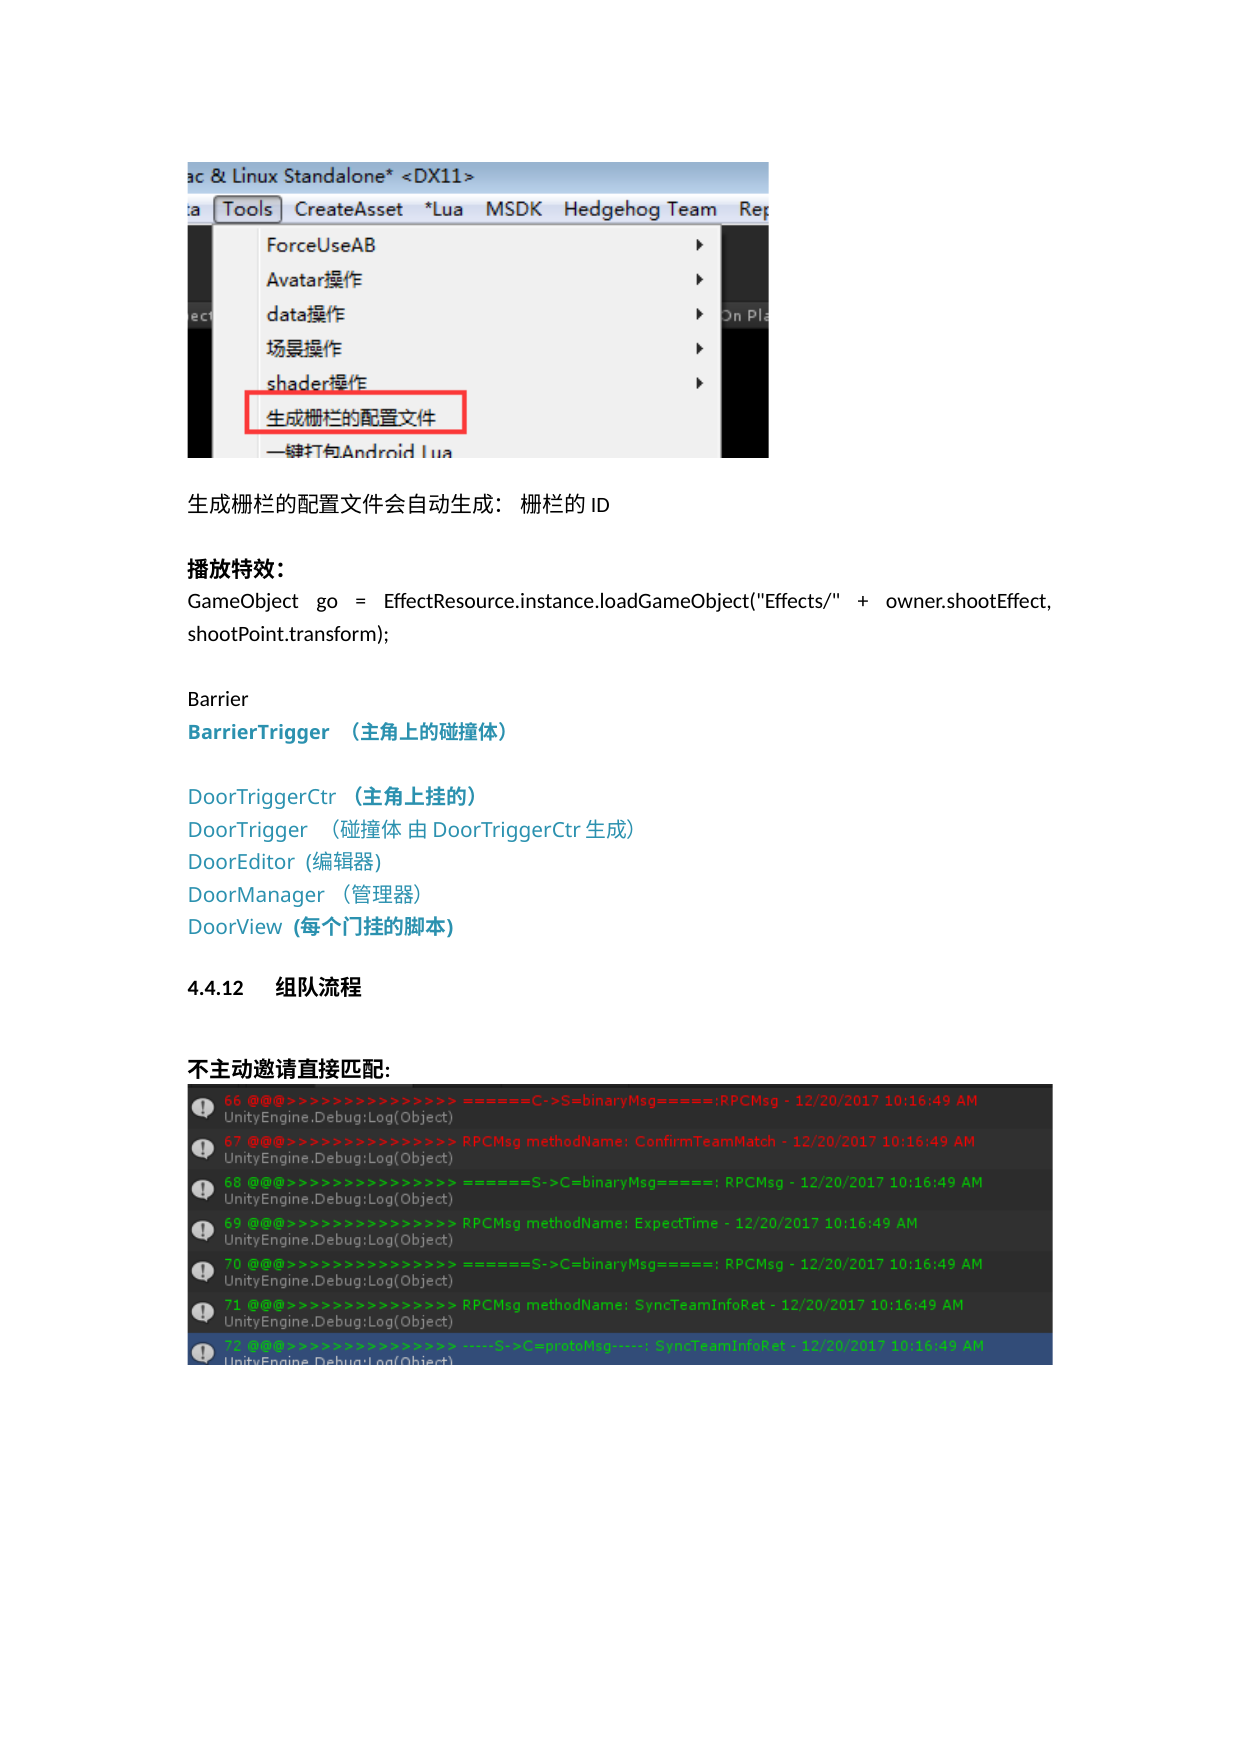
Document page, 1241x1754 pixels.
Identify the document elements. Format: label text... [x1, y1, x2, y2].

text 不主动邀请直接匹配: [187, 1052, 1053, 1084]
text DoorTrigger （碰撞体 由DoorTriggerCtr生成） [187, 812, 1053, 844]
text GameObject go = EffectResource.instance.loadGameObject("Effects/" + owner.shootEffect, shootPoint.transform); [187, 584, 1053, 649]
text DoorEditor (编辑器) [187, 844, 1053, 877]
picture [187, 1084, 1053, 1365]
text BarrierTrigger （主角上的碰撞体） [187, 714, 1053, 747]
text Barrier [187, 682, 1053, 714]
text 生成栅栏的配置文件会自动生成： 栅栏的ID [187, 487, 1053, 519]
text 播放特效： [187, 552, 1053, 584]
text DoorTriggerCtr （主角上挂的） [187, 779, 1053, 812]
subtitle 组队流程 [187, 969, 1053, 1002]
picture [187, 162, 769, 458]
text DoorManager （管理器） [187, 877, 1053, 909]
text DoorView (每个门挂的脚本) [187, 909, 1053, 942]
